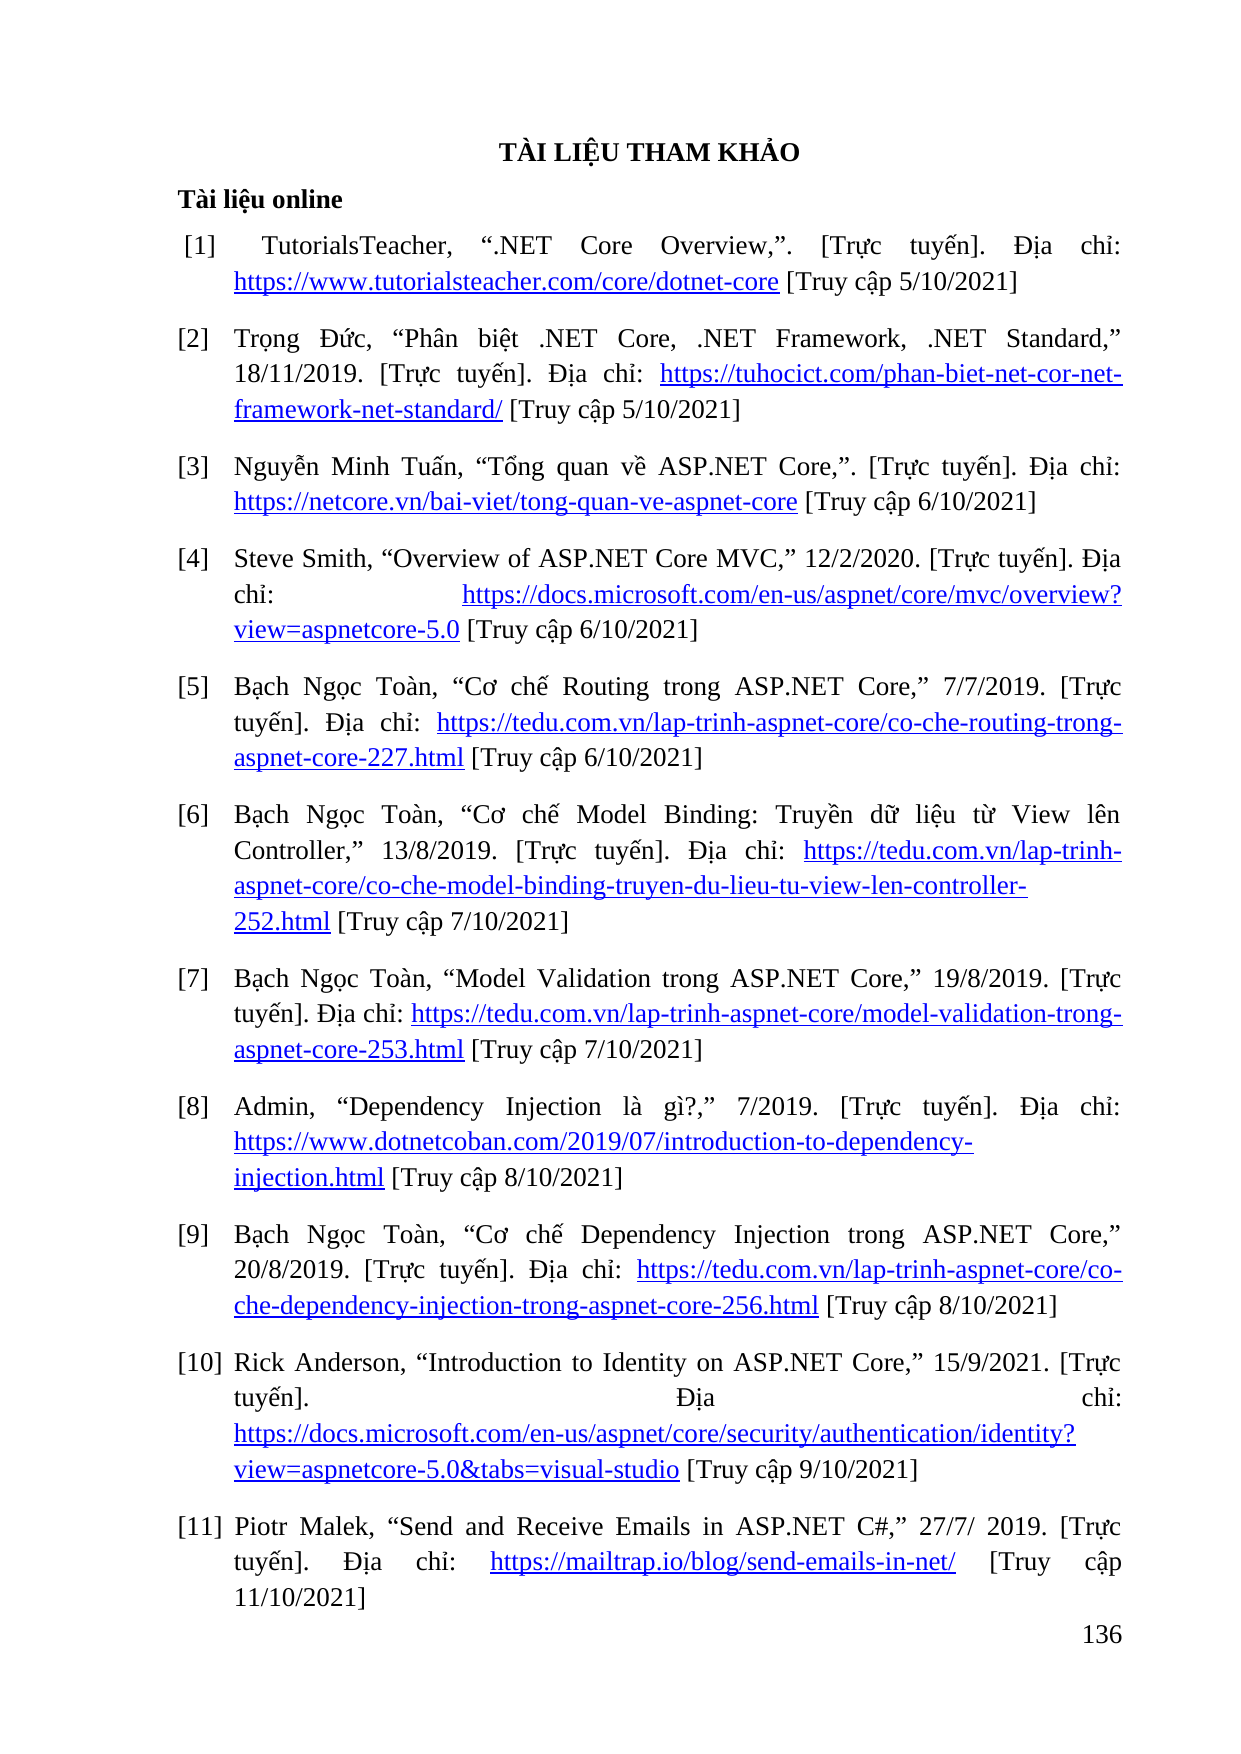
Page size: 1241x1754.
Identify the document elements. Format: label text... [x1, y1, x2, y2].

text [8] Admin, “Dependency Injection là gì?,” 7/2019. [Trực tuyến]. Địa chỉ: https://www.dotnetcoban.com/2019/07/introduction-to-dependency-injection.html [Truy cập 8/10/2021] [177, 1090, 1122, 1192]
text [11] Piotr Malek, “Send and Receive Emails in ASP.NET C#,” 27/7/ 2019. [Trực tuyến]. Địa chỉ: https://mailtrap.io/blog/send-emails-in-net/ [Truy cập 11/10/2021] [177, 1509, 1122, 1612]
text [2] Trọng Đức, “Phân biệt .NET Core, .NET Framework, .NET Standard,” 18/11/2019. [Trực tuyến]. Địa chỉ: https://tuhocict.com/phan-biet-net-cor-net-framework-net-standard/ [Truy cập 5/10/2021] [177, 322, 1122, 424]
text [6] Bạch Ngọc Toàn, “Cơ chế Model Binding: Truyền dữ liệu từ View lên Controller,” 13/8/2019. [Trực tuyến]. Địa chỉ: https://tedu.com.vn/lap-trinh-aspnet-core/co-che-model-binding-truyen-du-lieu-tu-view-len-controller-252.html [Truy cập 7/10/2021] [177, 798, 1122, 936]
text [4] Steve Smith, “Overview of ASP.NET Core MVC,” 12/2/2020. [Trực tuyến]. Địa chỉ: https://docs.microsoft.com/en-us/aspnet/core/mvc/overview?view=aspnetcore-5.0 [Truy cập 6/10/2021] [177, 542, 1122, 644]
text [3] Nguyễn Minh Tuấn, “Tổng quan về ASP.NET Core,”. [Trực tuyến]. Địa chỉ: https://netcore.vn/bai-viet/tong-quan-ve-aspnet-core [Truy cập 6/10/2021] [177, 450, 1122, 517]
text [9] Bạch Ngọc Toàn, “Cơ chế Dependency Injection trong ASP.NET Core,” 20/8/2019. [Trực tuyến]. Địa chỉ: https://tedu.com.vn/lap-trinh-aspnet-core/co-che-dependency-injection-trong-aspnet-core-256.html [Truy cập 8/10/2021] [177, 1218, 1122, 1320]
text [5] Bạch Ngọc Toàn, “Cơ chế Routing trong ASP.NET Core,” 7/7/2019. [Trực tuyến]. Địa chỉ: https://tedu.com.vn/lap-trinh-aspnet-core/co-che-routing-trong-aspnet-core-227.html [Truy cập 6/10/2021] [177, 670, 1122, 773]
text [10] Rick Anderson, “Introduction to Identity on ASP.NET Core,” 15/9/2021. [Trực tuyến]. Địa chỉ: https://docs.microsoft.com/en-us/aspnet/core/security/authentication/identity?view=aspnetcore-5.0&tabs=visual-studio [Truy cập 9/10/2021] [177, 1346, 1122, 1484]
text [7] Bạch Ngọc Toàn, “Model Validation trong ASP.NET Core,” 19/8/2019. [Trực tuyến]. Địa chỉ: https://tedu.com.vn/lap-trinh-aspnet-core/model-validation-trong-aspnet-core-253.html [Truy cập 7/10/2021] [177, 962, 1122, 1064]
text TÀI LIỆU THAM KHẢO [177, 136, 1122, 167]
text [1] TutorialsTeacher, “.NET Core Overview,”. [Trực tuyến]. Địa chỉ: https://www.tutorialsteacher.com/core/dotnet-core [Truy cập 5/10/2021] [177, 229, 1122, 296]
text Tài liệu online [177, 183, 1122, 214]
